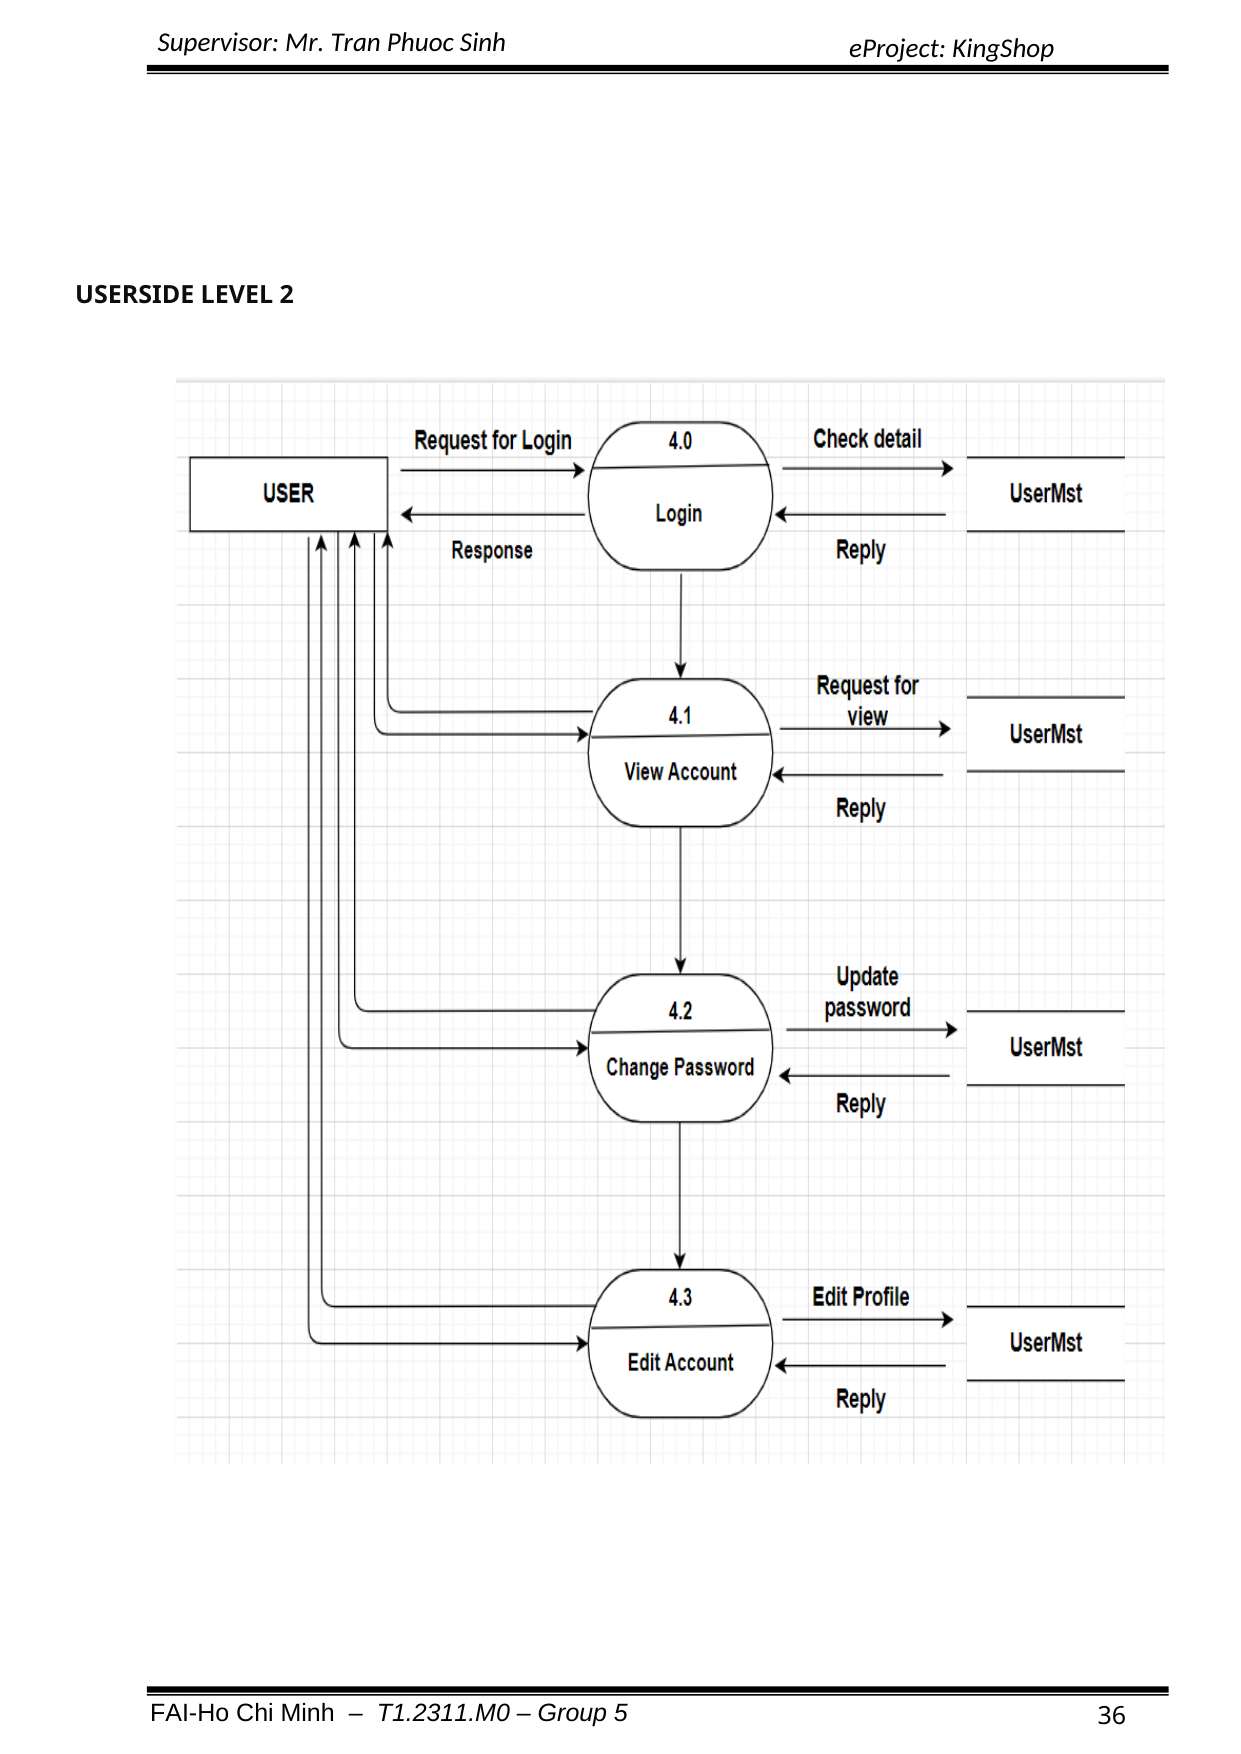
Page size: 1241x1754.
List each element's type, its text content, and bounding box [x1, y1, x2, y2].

picture [175, 377, 1166, 1464]
text USERSIDE LEVEL 2 [75, 276, 1165, 310]
